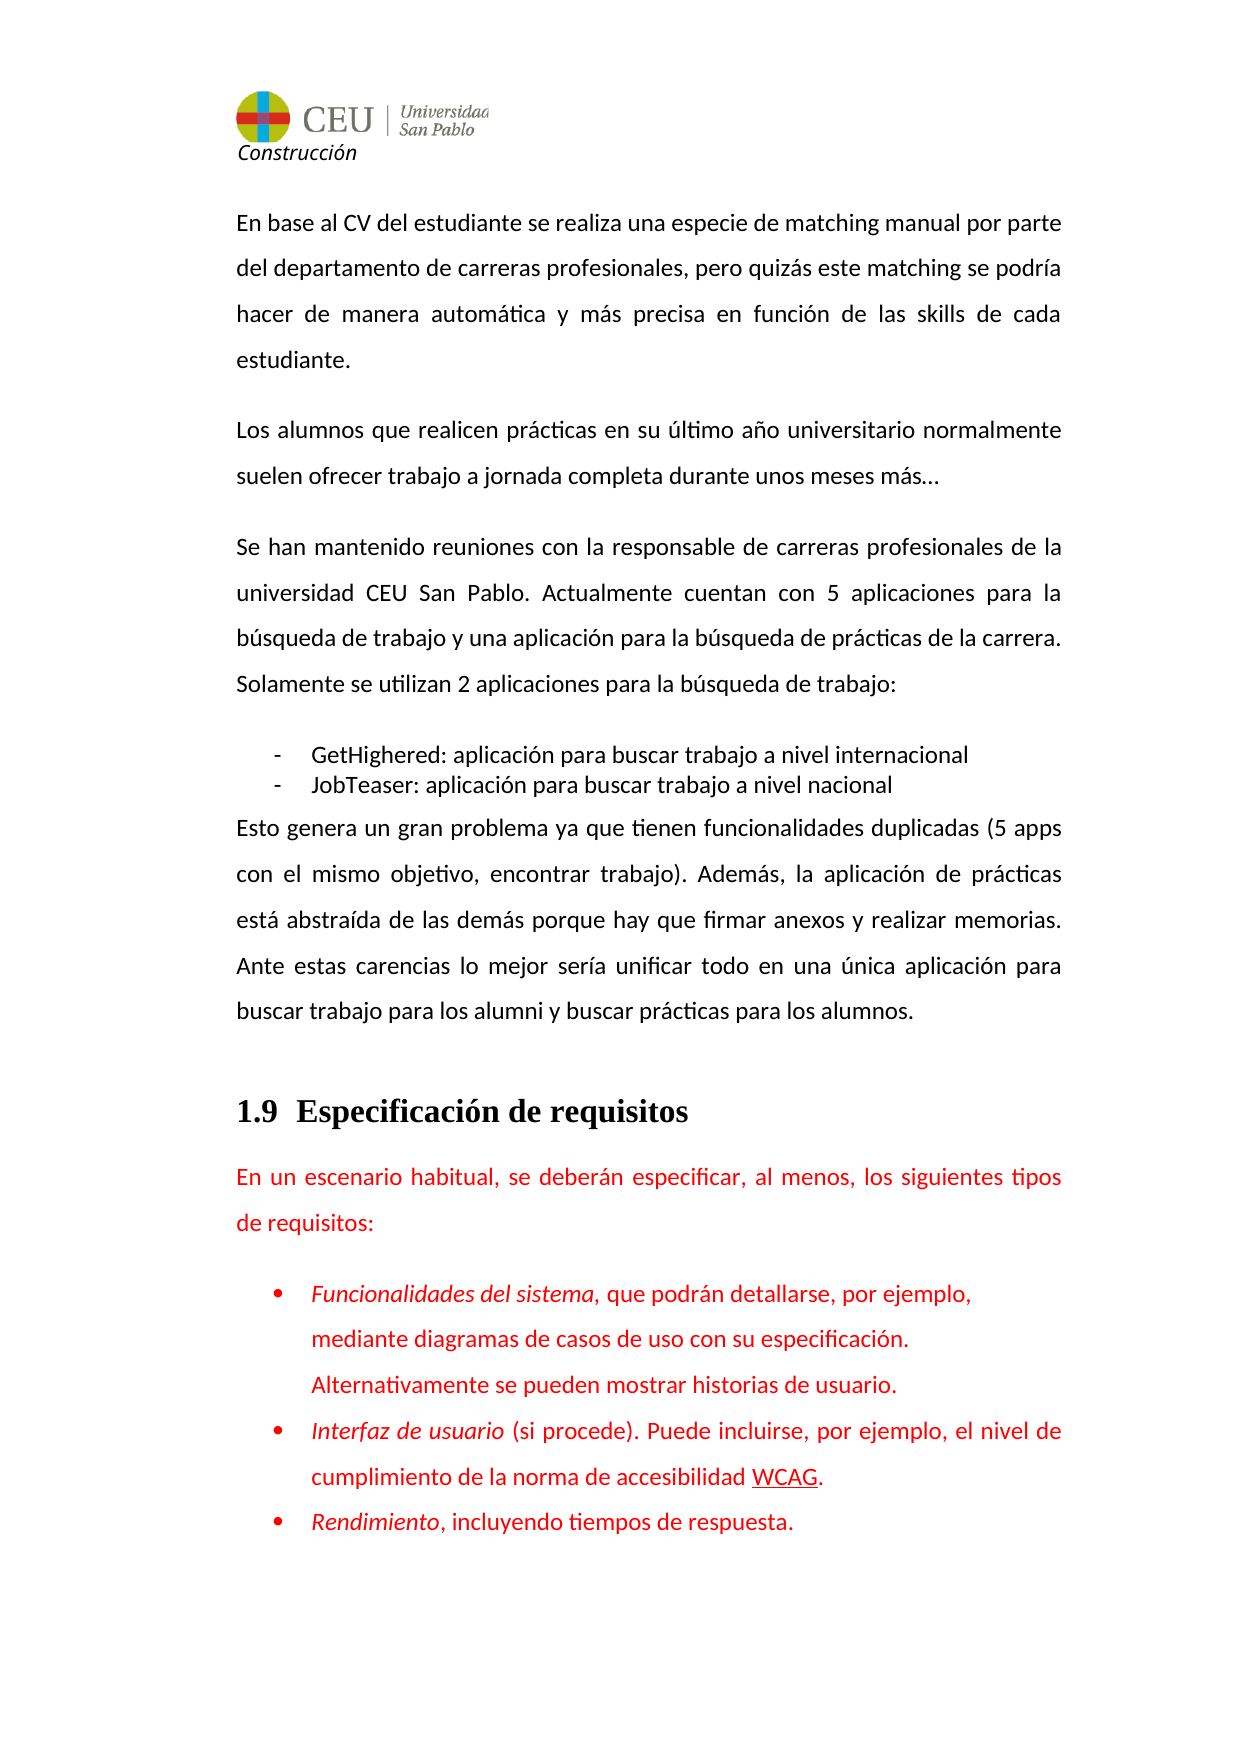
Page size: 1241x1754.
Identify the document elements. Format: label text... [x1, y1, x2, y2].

text Los alumnos que realicen prácticas en su último año universitario normalmente suelen ofrecer trabajo a jornada completa durante unos meses más… [236, 415, 1063, 491]
list JobTeaser: aplicación para buscar trabajo a nivel nacional [274, 769, 1063, 800]
list Interfaz de usuario (si procede). Puede incluirse, por ejemplo, el nivel de cumplimiento de la norma de accesibilidad WCAG. [274, 1415, 1063, 1491]
text En un escenario habitual, se deberán especificar, al menos, los siguientes tipos de requisitos: [236, 1161, 1063, 1237]
subtitle Especificación de requisitos [236, 1091, 1063, 1129]
text Esto genera un gran problema ya que tienen funcionalidades duplicadas (5 apps con el mismo objetivo, encontrar trabajo). Además, la aplicación de prácticas está abstraída de las demás porque hay que firmar anexos y realizar memorias. Ante estas carencias lo mejor sería unificar todo en una única aplicación para buscar trabajo para los alumni y buscar prácticas para los alumnos. [236, 813, 1063, 1026]
list Funcionalidades del sistema, que podrán detallarse, por ejemplo, mediante diagramas de casos de uso con su especificación. Alternativamente se pueden mostrar historias de usuario. [274, 1278, 1063, 1400]
picture [235, 89, 489, 143]
list GetHighered: aplicación para buscar trabajo a nivel internacional [274, 739, 1063, 769]
text En base al CV del estudiante se realiza una especie de matching manual por parte del departamento de carreras profesionales, pero quizás este matching se podría hacer de manera automática y más precisa en función de las skills de cada estudiante. [236, 207, 1063, 374]
list Rendimiento, incluyendo tiempos de respuesta. [274, 1506, 1063, 1537]
text Se han mantenido reuniones con la responsable de carreras profesionales de la universidad CEU San Pablo. Actualmente cuentan con 5 aplicaciones para la búsqueda de trabajo y una aplicación para la búsqueda de prácticas de la carrera. Solamente se utilizan 2 aplicaciones para la búsqueda de trabajo: [236, 531, 1063, 699]
